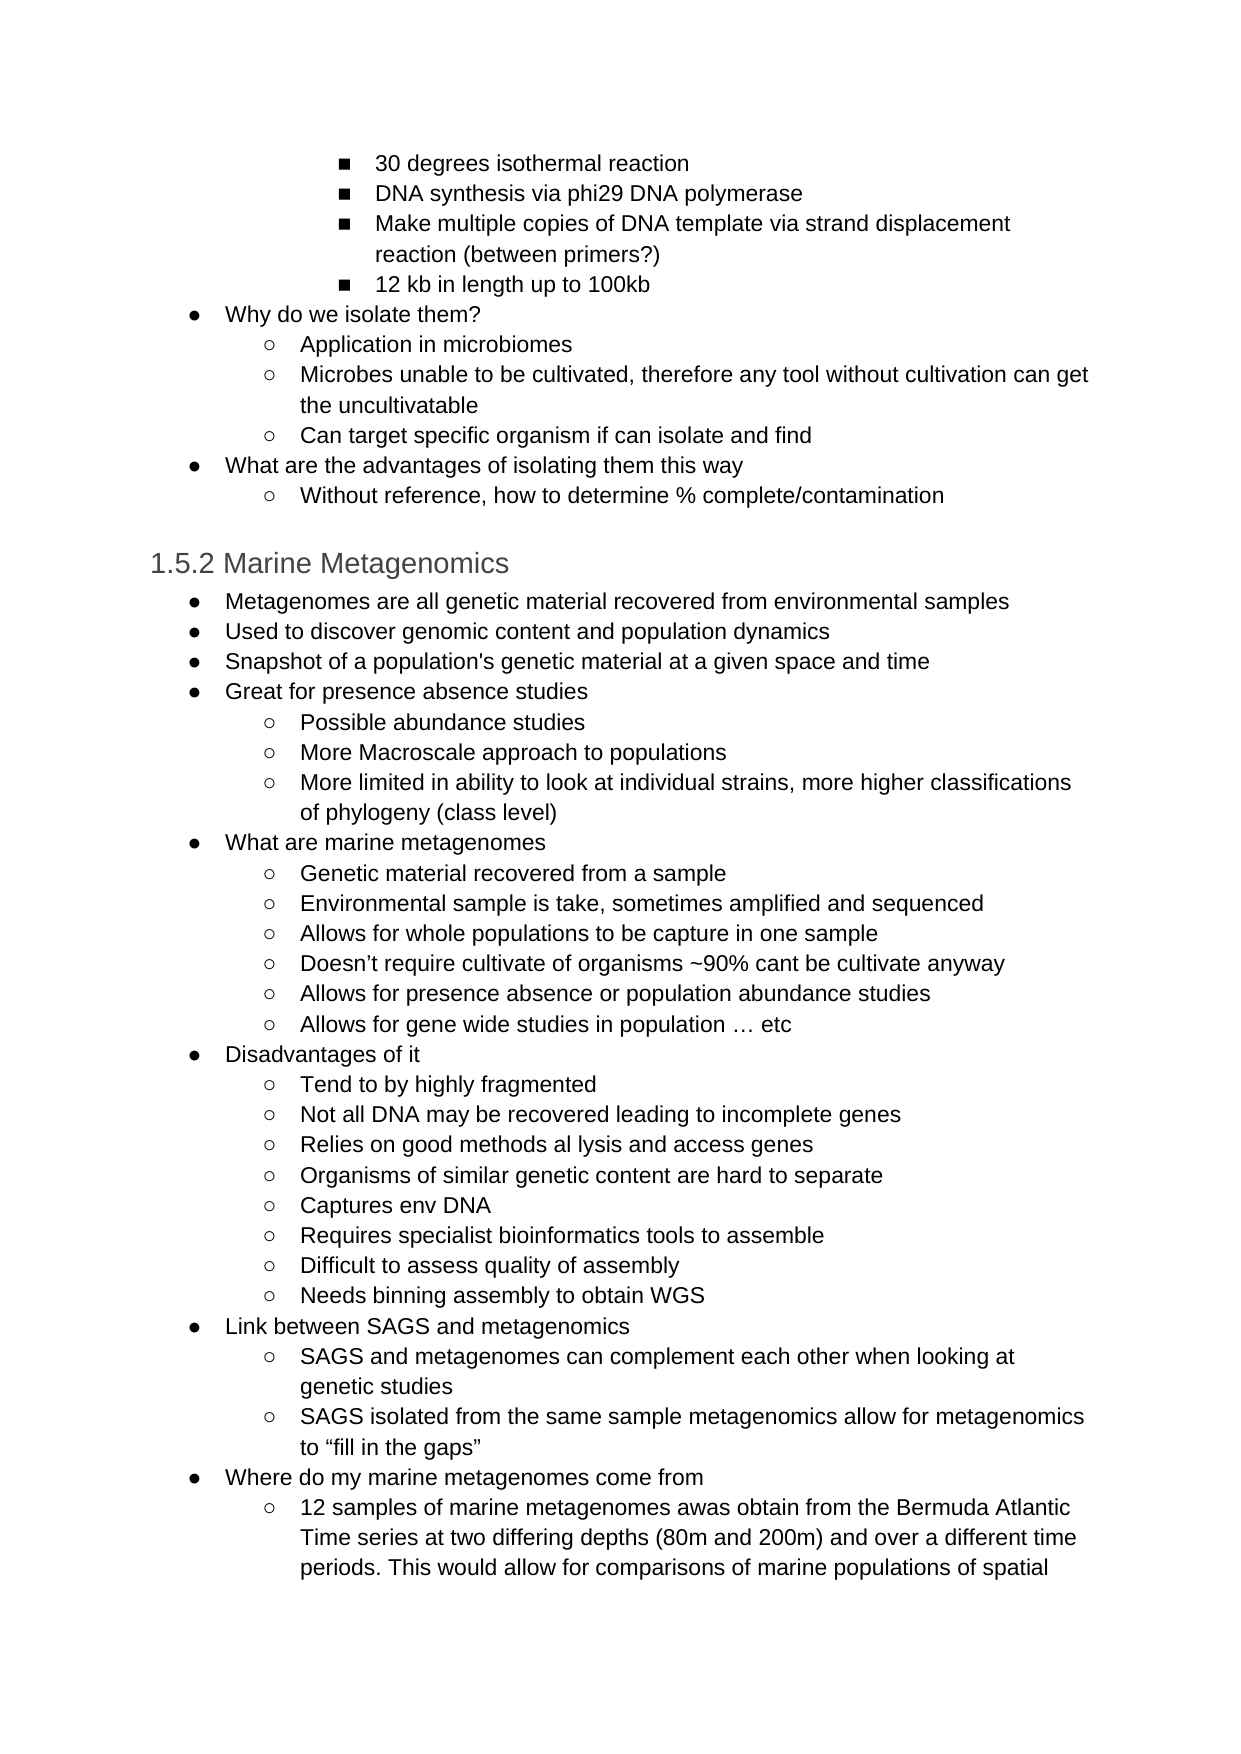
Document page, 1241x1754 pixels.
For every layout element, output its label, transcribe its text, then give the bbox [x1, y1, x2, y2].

list Requires specialist bioinformatics tools to assemble [262, 1222, 1090, 1248]
list Link between SAGS and metagenomics [187, 1313, 1090, 1339]
list Application in microbiomes [262, 331, 1090, 358]
list Possible abundance studies [262, 708, 1090, 735]
list What are marine metagenomes [187, 829, 1090, 856]
list Great for presence absence studies [187, 678, 1090, 705]
list Difficult to assess quality of assembly [262, 1252, 1090, 1279]
list More Macroscale approach to populations [262, 739, 1090, 765]
list DNA synthesis via phi29 DNA polymerase [337, 180, 1090, 207]
list Snapshot of a population's genetic material at a given space and time [187, 648, 1090, 674]
list Allows for whole populations to be capture in one sample [262, 920, 1090, 946]
list Tend to by highly fragmented [262, 1071, 1090, 1097]
list Organisms of similar genetic content are hard to separate [262, 1162, 1090, 1188]
subtitle 1.5.2 Marine Metagenomics [150, 546, 1090, 579]
list Captures env DNA [262, 1192, 1090, 1218]
list SAGS isolated from the same sample metagenomics allow for metagenomics to “fill in the gaps” [262, 1403, 1090, 1460]
list More limited in ability to look at individual strains, more higher classifications of phylogeny (class level) [262, 769, 1090, 826]
list Allows for gene wide studies in population … etc [262, 1011, 1090, 1037]
list Where do my marine metagenomes come from [187, 1464, 1090, 1490]
list 12 kb in length up to 100kb [337, 271, 1090, 297]
list Used to discover genomic content and population dynamics [187, 618, 1090, 644]
list Disadvantages of it [187, 1041, 1090, 1067]
list SAGS and metagenomes can complement each other when looking at genetic studies [262, 1343, 1090, 1399]
list Metagenomes are all genetic material recovered from environmental samples [187, 588, 1090, 614]
list Can target specific organism if can isolate and find [262, 422, 1090, 448]
list Allows for presence absence or population abundance studies [262, 980, 1090, 1007]
list Without reference, how to determine % complete/contamination [262, 482, 1090, 509]
list Microbes unable to be cultivated, therefore any tool without cultivation can get the uncultivatable [262, 361, 1090, 418]
list Genetic material recovered from a sample [262, 859, 1090, 886]
list Relies on good methods al lysis and access genes [262, 1131, 1090, 1158]
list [262, 1494, 1090, 1581]
list Environmental sample is take, sometimes amplified and sequenced [262, 890, 1090, 916]
list Not all DNA may be recovered leading to incomplete genes [262, 1101, 1090, 1128]
list What are the advantages of isolating them this way [187, 452, 1090, 478]
list 30 degrees isothermal reaction [337, 150, 1090, 176]
list Why do we isolate them? [187, 301, 1090, 327]
list Doesn’t require cultivate of organisms ~90% cant be cultivate anyway [262, 950, 1090, 977]
list Make multiple copies of DNA template via strand displacement reaction (between primers?) [337, 210, 1090, 267]
list Needs binning assembly to obtain WGS [262, 1282, 1090, 1309]
